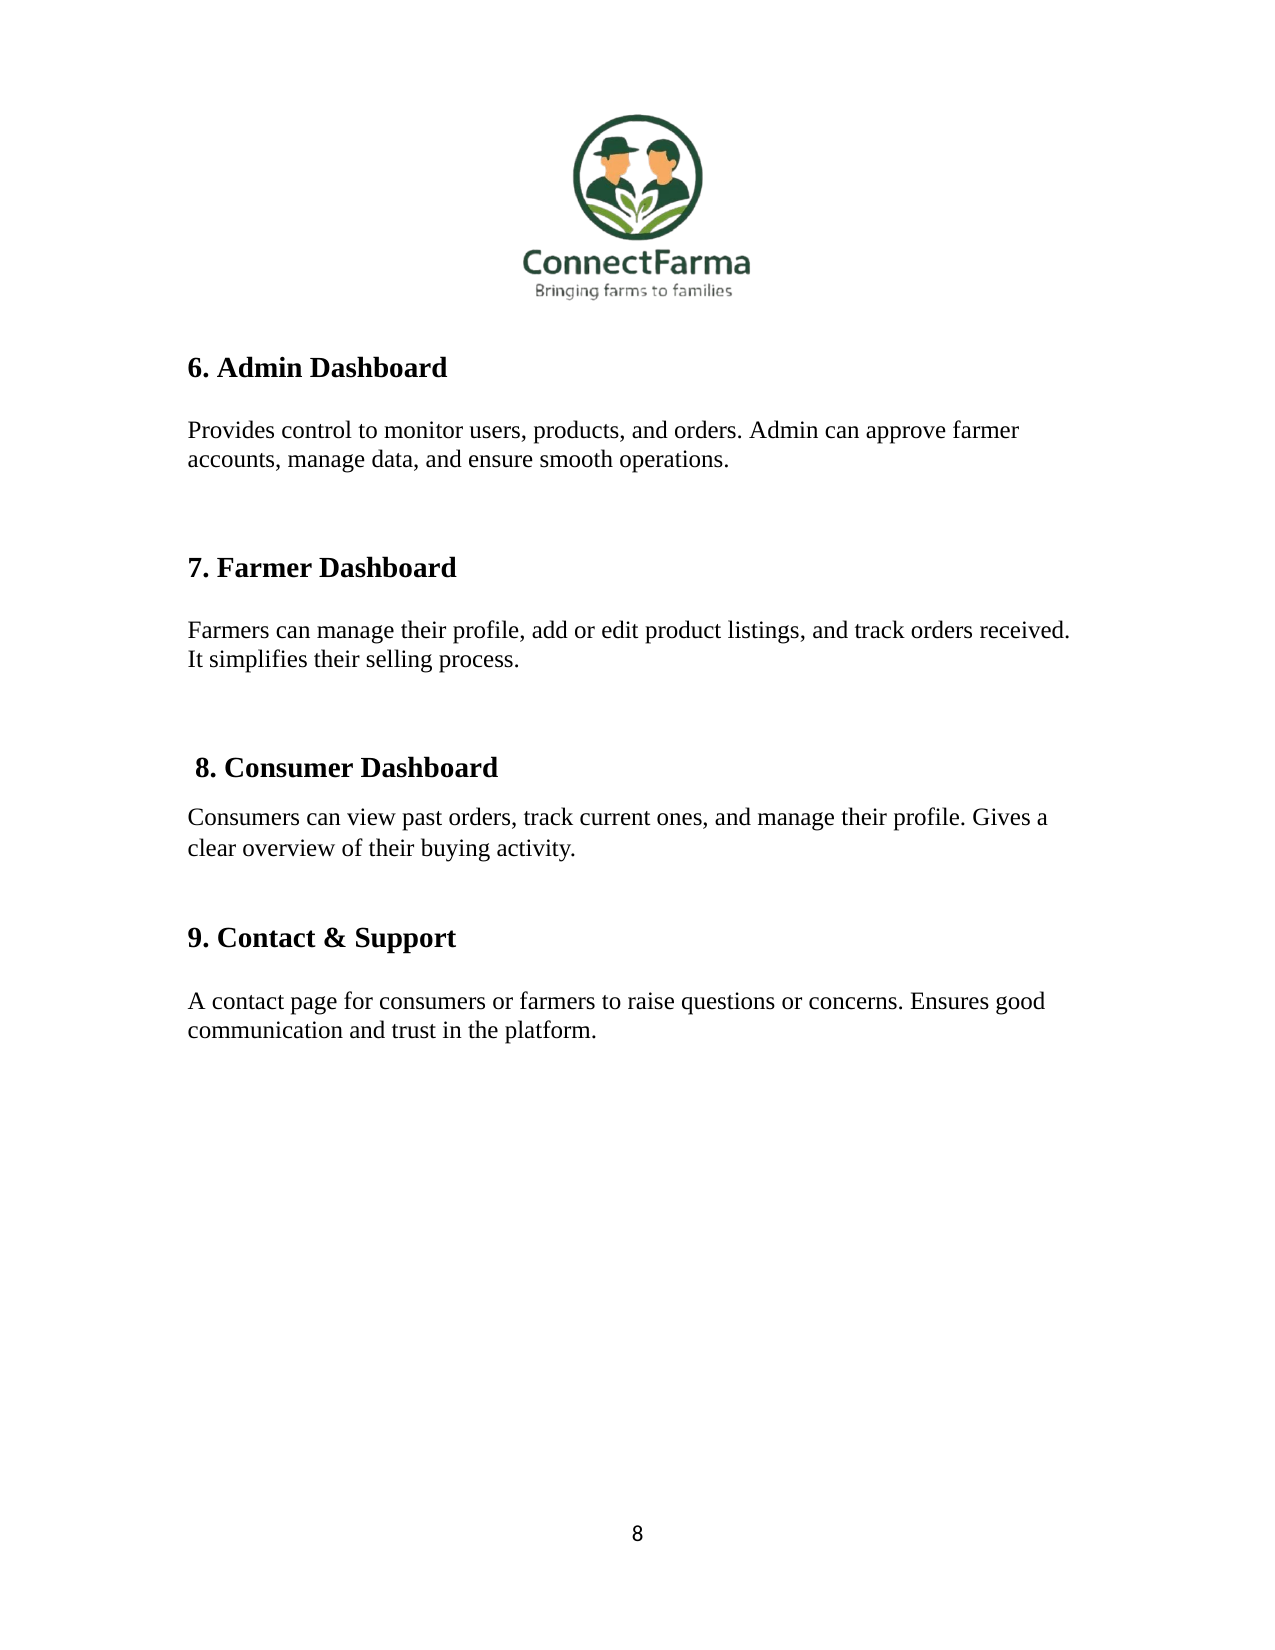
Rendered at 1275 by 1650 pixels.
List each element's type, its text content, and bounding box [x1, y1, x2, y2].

subtitle Consumers can view past orders, track current ones, and manage their profile. Gives a clear overview of their buying activity. [187, 802, 1087, 862]
subtitle 6. Admin Dashboard [187, 350, 1087, 384]
subtitle 7. Farmer Dashboard [187, 550, 1087, 583]
text A contact page for consumers or farmers to raise questions or concerns. Ensures good communication and trust in the platform. [187, 986, 1087, 1043]
text Provides control to monitor users, products, and orders. Admin can approve farmer accounts, manage data, and ensure smooth operations. [187, 416, 1087, 473]
picture [495, 75, 780, 351]
subtitle 9. Contact & Support [187, 921, 1087, 954]
text Farmers can manage their profile, add or edit product listings, and track orders received. It simplifies their selling process. [187, 615, 1087, 673]
subtitle 8. Consumer Dashboard [187, 750, 1087, 783]
